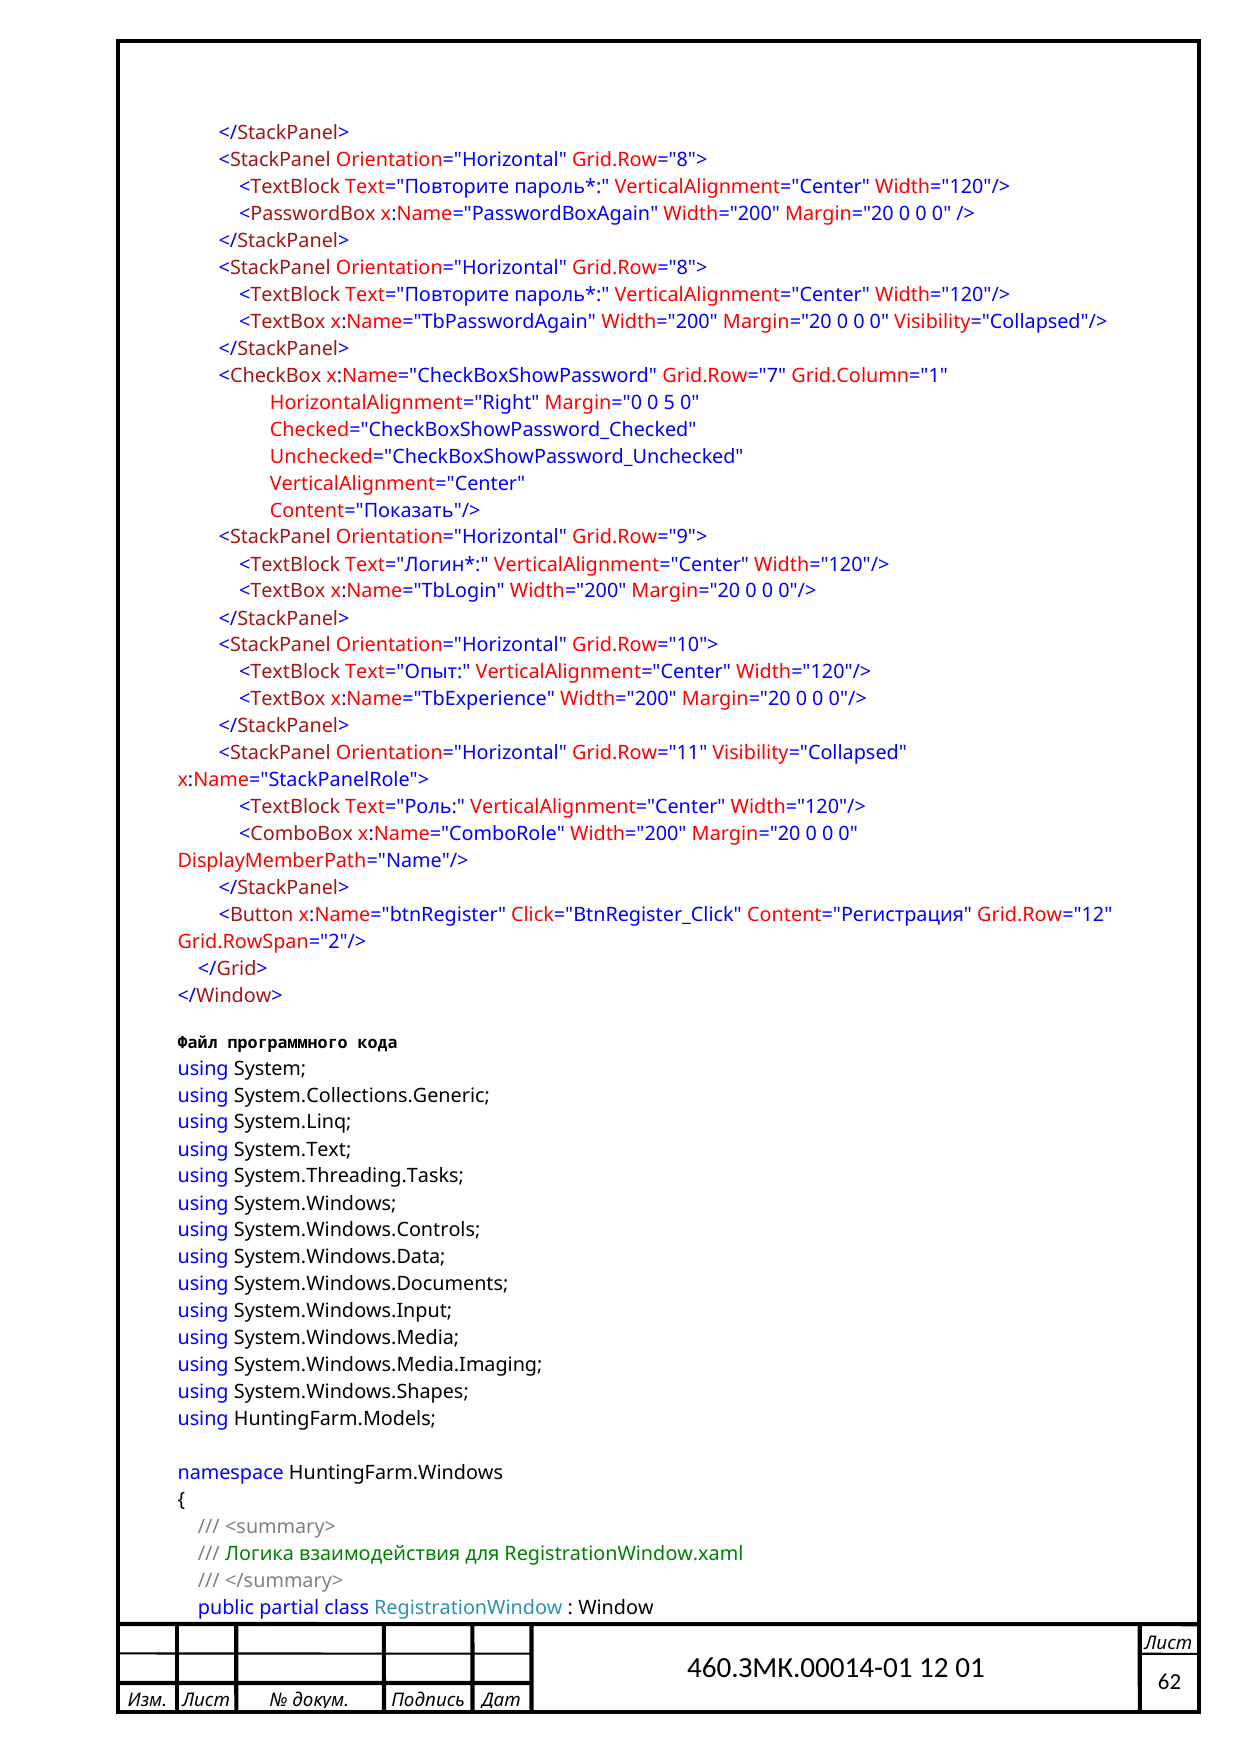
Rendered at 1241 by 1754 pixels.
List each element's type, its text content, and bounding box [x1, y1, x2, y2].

text </Grid> [177, 954, 1152, 981]
text <TextBlock Text="Роль:" VerticalAlignment="Center" Width="120"/> [177, 793, 1152, 819]
text </StackPanel> [177, 226, 1152, 253]
text <TextBlock Text="Повторите пароль*:" VerticalAlignment="Center" Width="120"/> [177, 172, 1152, 199]
text <TextBox x:Name="TbExperience" Width="200" Margin="20 0 0 0"/> [177, 685, 1152, 712]
text using System.Collections.Generic; [177, 1081, 1152, 1108]
text Content="Показать"/> [177, 496, 1152, 523]
text VerticalAlignment="Center" [177, 469, 1152, 496]
text <StackPanel Orientation="Horizontal" Grid.Row="11" Visibility="Collapsed" x:Name="StackPanelRole"> [177, 739, 1152, 793]
text <TextBox x:Name="TbLogin" Width="200" Margin="20 0 0 0"/> [177, 577, 1152, 604]
text <StackPanel Orientation="Horizontal" Grid.Row="8"> [177, 253, 1152, 280]
text using System.Text; [177, 1135, 1152, 1162]
text <StackPanel Orientation="Horizontal" Grid.Row="8"> [177, 145, 1152, 172]
text </StackPanel> [177, 604, 1152, 631]
text using System.Windows.Documents; [177, 1270, 1152, 1297]
text using System.Windows.Input; [177, 1297, 1152, 1324]
text <PasswordBox x:Name="PasswordBoxAgain" Width="200" Margin="20 0 0 0" /> [177, 199, 1152, 226]
text using System.Windows.Media; [177, 1324, 1152, 1351]
text /// Логика взаимодействия для RegistrationWindow.xaml [177, 1539, 1152, 1566]
text <ComboBox x:Name="ComboRole" Width="200" Margin="20 0 0 0" DisplayMemberPath="Name"/> [177, 819, 1152, 873]
text Unchecked="CheckBoxShowPassword_Unchecked" [177, 442, 1152, 469]
text </StackPanel> [177, 712, 1152, 739]
text public partial class RegistrationWindow : Window [177, 1593, 1152, 1620]
text HorizontalAlignment="Right" Margin="0 0 5 0" [177, 388, 1152, 415]
text using System.Windows.Data; [177, 1243, 1152, 1270]
text namespace HuntingFarm.Windows [177, 1458, 1152, 1486]
text using System.Windows.Media.Imaging; [177, 1351, 1152, 1378]
text <TextBox x:Name="TbPasswordAgain" Width="200" Margin="20 0 0 0" Visibility="Collapsed"/> [177, 307, 1152, 334]
text using HuntingFarm.Models; [177, 1404, 1152, 1432]
text </StackPanel> [177, 118, 1152, 145]
text </Window> [177, 981, 1152, 1008]
text <TextBlock Text="Повторите пароль*:" VerticalAlignment="Center" Width="120"/> [177, 280, 1152, 307]
text <StackPanel Orientation="Horizontal" Grid.Row="10"> [177, 631, 1152, 658]
text using System; [177, 1054, 1152, 1081]
text <TextBlock Text="Опыт:" VerticalAlignment="Center" Width="120"/> [177, 658, 1152, 685]
text <CheckBox x:Name="CheckBoxShowPassword" Grid.Row="7" Grid.Column="1" [177, 361, 1152, 388]
text <TextBlock Text="Логин*:" VerticalAlignment="Center" Width="120"/> [177, 550, 1152, 577]
text <Button x:Name="btnRegister" Click="BtnRegister_Click" Content="Регистрация" Grid.Row="12" Grid.RowSpan="2"/> [177, 901, 1152, 954]
text using System.Windows; [177, 1189, 1152, 1216]
text { [177, 1486, 1152, 1512]
text using System.Windows.Shapes; [177, 1378, 1152, 1404]
text Checked="CheckBoxShowPassword_Checked" [177, 415, 1152, 442]
text <StackPanel Orientation="Horizontal" Grid.Row="9"> [177, 523, 1152, 550]
text /// <summary> [177, 1512, 1152, 1539]
text using System.Threading.Tasks; [177, 1162, 1152, 1189]
text </StackPanel> [177, 873, 1152, 901]
text using System.Linq; [177, 1108, 1152, 1135]
text /// </summary> [177, 1566, 1152, 1593]
text </StackPanel> [177, 334, 1152, 361]
text Файл программного кода [177, 1031, 1152, 1054]
text using System.Windows.Controls; [177, 1216, 1152, 1243]
